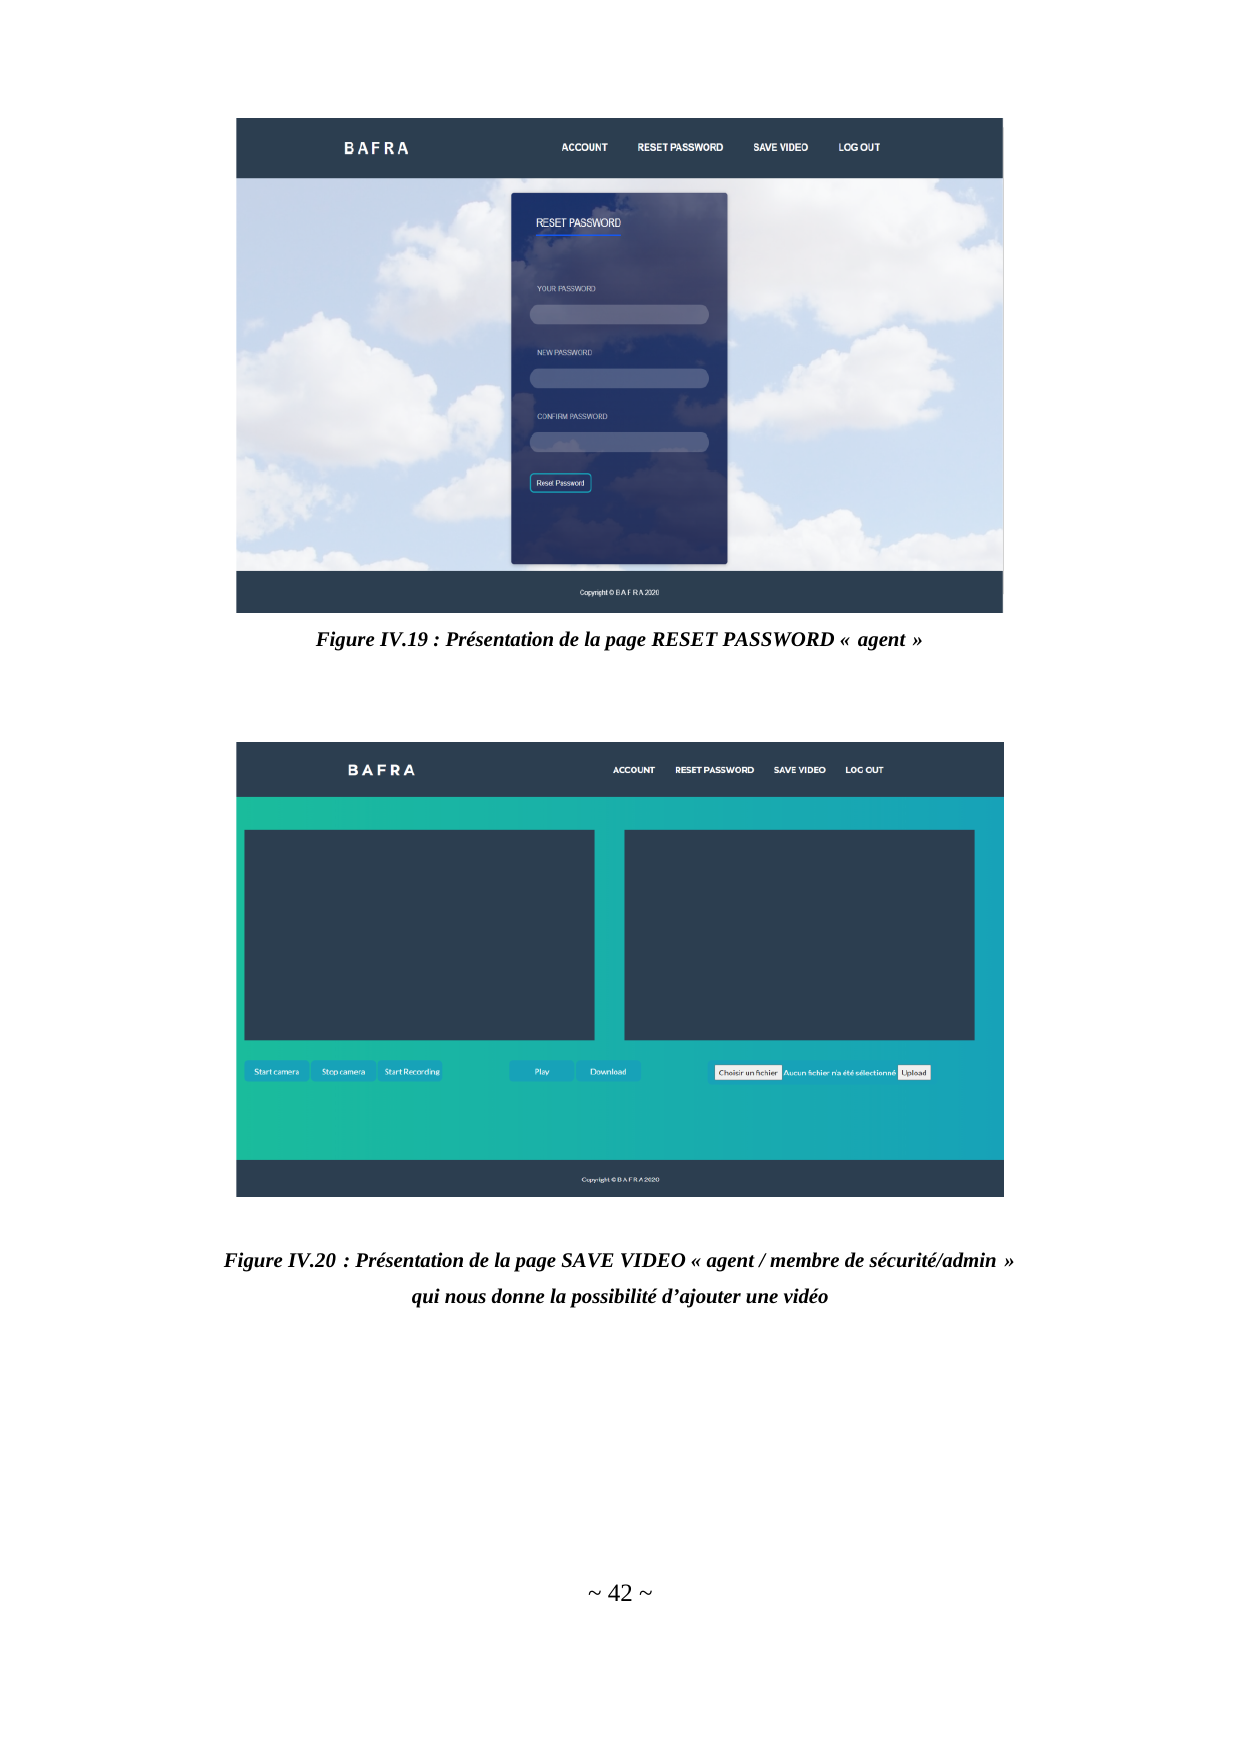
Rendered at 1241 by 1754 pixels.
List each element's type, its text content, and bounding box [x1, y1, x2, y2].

text Figure IV.19 : Présentation de la page RESET PASSWORD « agent » [118, 627, 1122, 651]
picture [236, 742, 1004, 1197]
text qui nous donne la possibilité d’ajouter une vidéo [118, 1283, 1122, 1308]
picture [236, 118, 1004, 613]
text Figure IV.20 : Présentation de la page SAVE VIDEO « agent / membre de sécurité/admin » [118, 1247, 1122, 1272]
